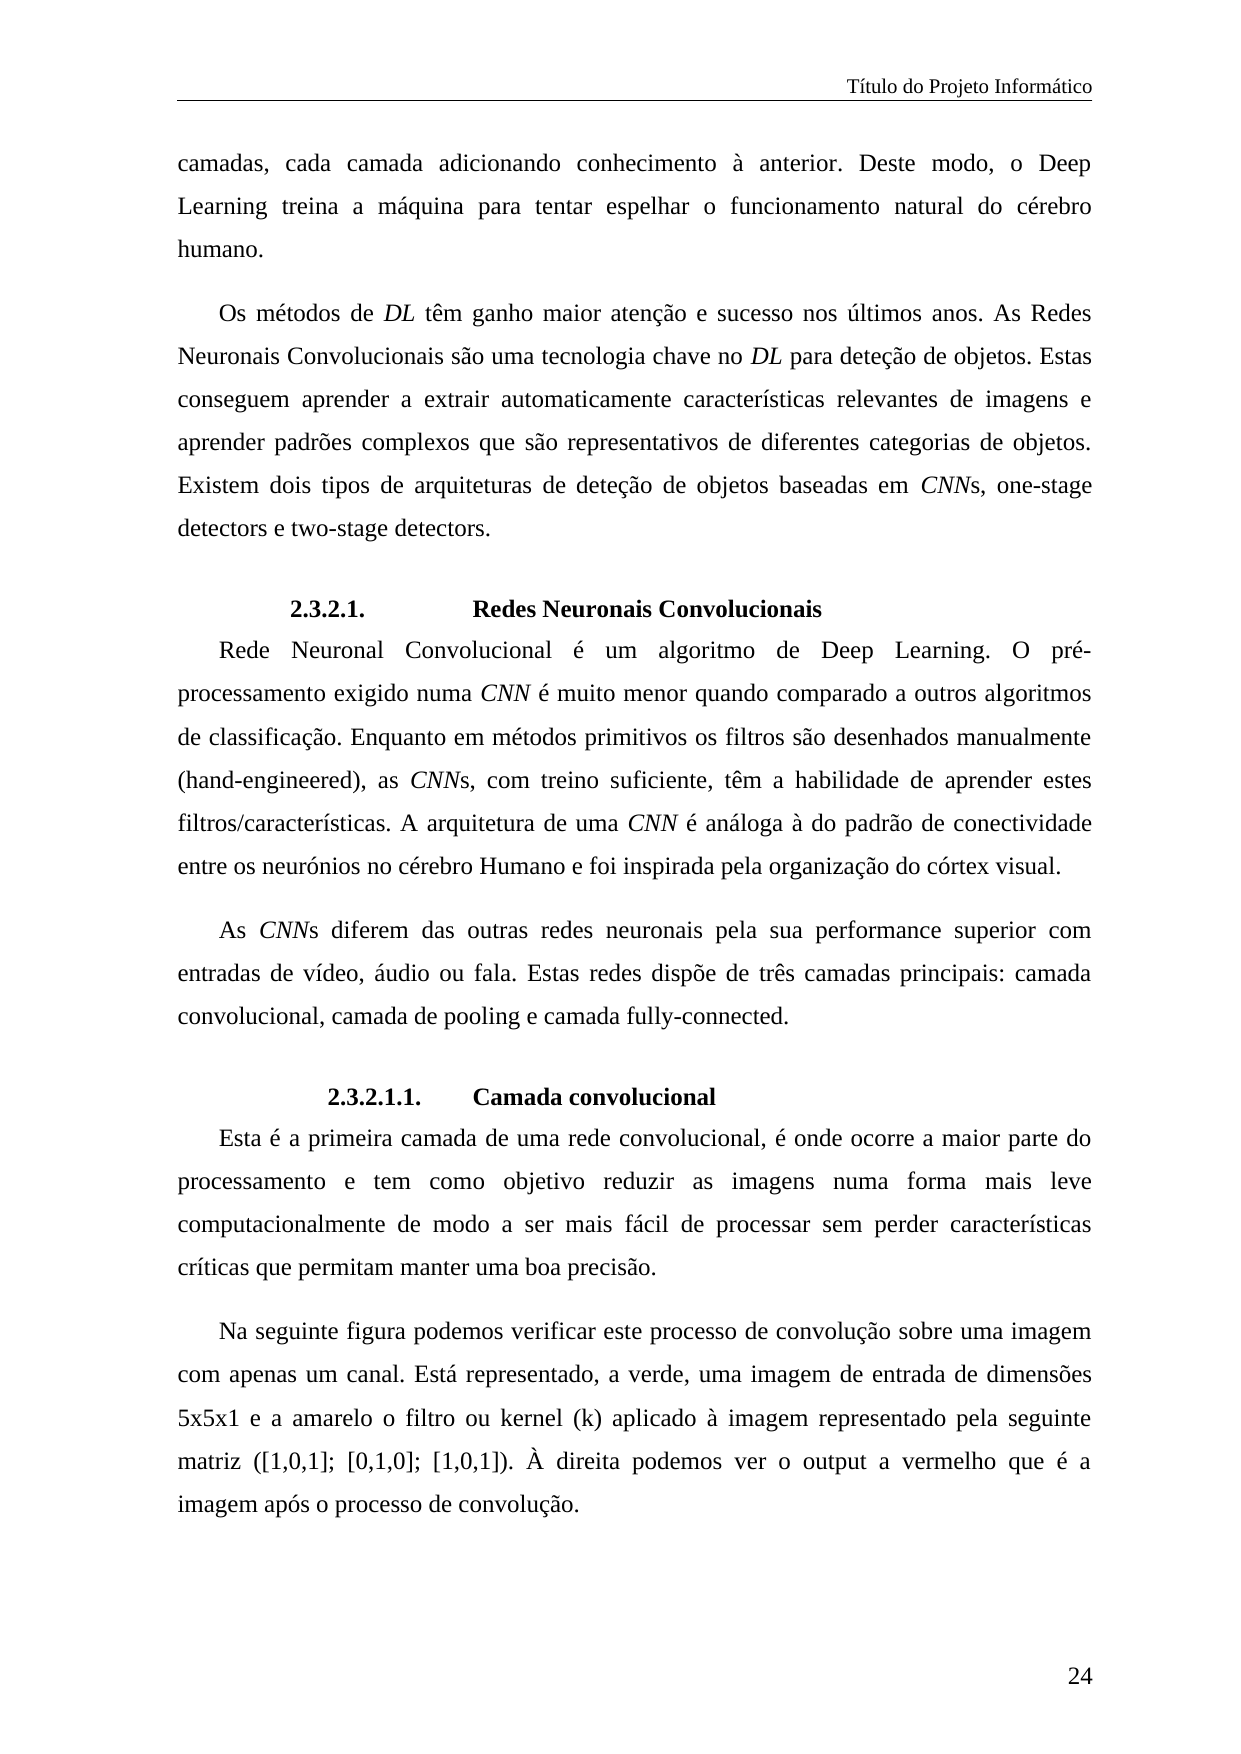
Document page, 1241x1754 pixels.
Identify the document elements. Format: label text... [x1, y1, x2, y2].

subtitle Camada convolucional [327, 1082, 1092, 1111]
text Os métodos de DL têm ganho maior atenção e sucesso nos últimos anos. As Redes Neuronais Convolucionais são uma tecnologia chave no DL para deteção de objetos. Estas conseguem aprender a extrair automaticamente características relevantes de imagens e aprender padrões complexos que são representativos de diferentes categorias de objetos. Existem dois tipos de arquiteturas de deteção de objetos baseadas em CNNs, one-stage detectors e two-stage detectors. [177, 298, 1092, 542]
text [177, 148, 1092, 263]
text Rede Neuronal Convolucional é um algoritmo de Deep Learning. O pré-processamento exigido numa CNN é muito menor quando comparado a outros algoritmos de classificação. Enquanto em métodos primitivos os filtros são desenhados manualmente (hand-engineered), as CNNs, com treino suficiente, têm a habilidade de aprender estes filtros/características. A arquitetura de uma CNN é análoga à do padrão de conectividade entre os neurónios no cérebro Humano e foi inspirada pela organização do córtex visual. [177, 635, 1092, 880]
text Na seguinte figura podemos verificar este processo de convolução sobre uma imagem com apenas um canal. Está representado, a verde, uma imagem de entrada de dimensões 5x5x1 e a amarelo o filtro ou kernel (k) aplicado à imagem representado pela seguinte matriz ([1,0,1]; [0,1,0]; [1,0,1]). À direita podemos ver o output a vermelho que é a imagem após o processo de convolução. [177, 1316, 1092, 1518]
text Esta é a primeira camada de uma rede convolucional, é onde ocorre a maior parte do processamento e tem como objetivo reduzir as imagens numa forma mais leve computacionalmente de modo a ser mais fácil de processar sem perder características críticas que permitam manter uma boa precisão. [177, 1123, 1092, 1281]
subtitle Redes Neuronais Convolucionais [290, 594, 1092, 623]
text As CNNs diferem das outras redes neuronais pela sua performance superior com entradas de vídeo, áudio ou fala. Estas redes dispõe de três camadas principais: camada convolucional, camada de pooling e camada fully-connected. [177, 915, 1092, 1030]
